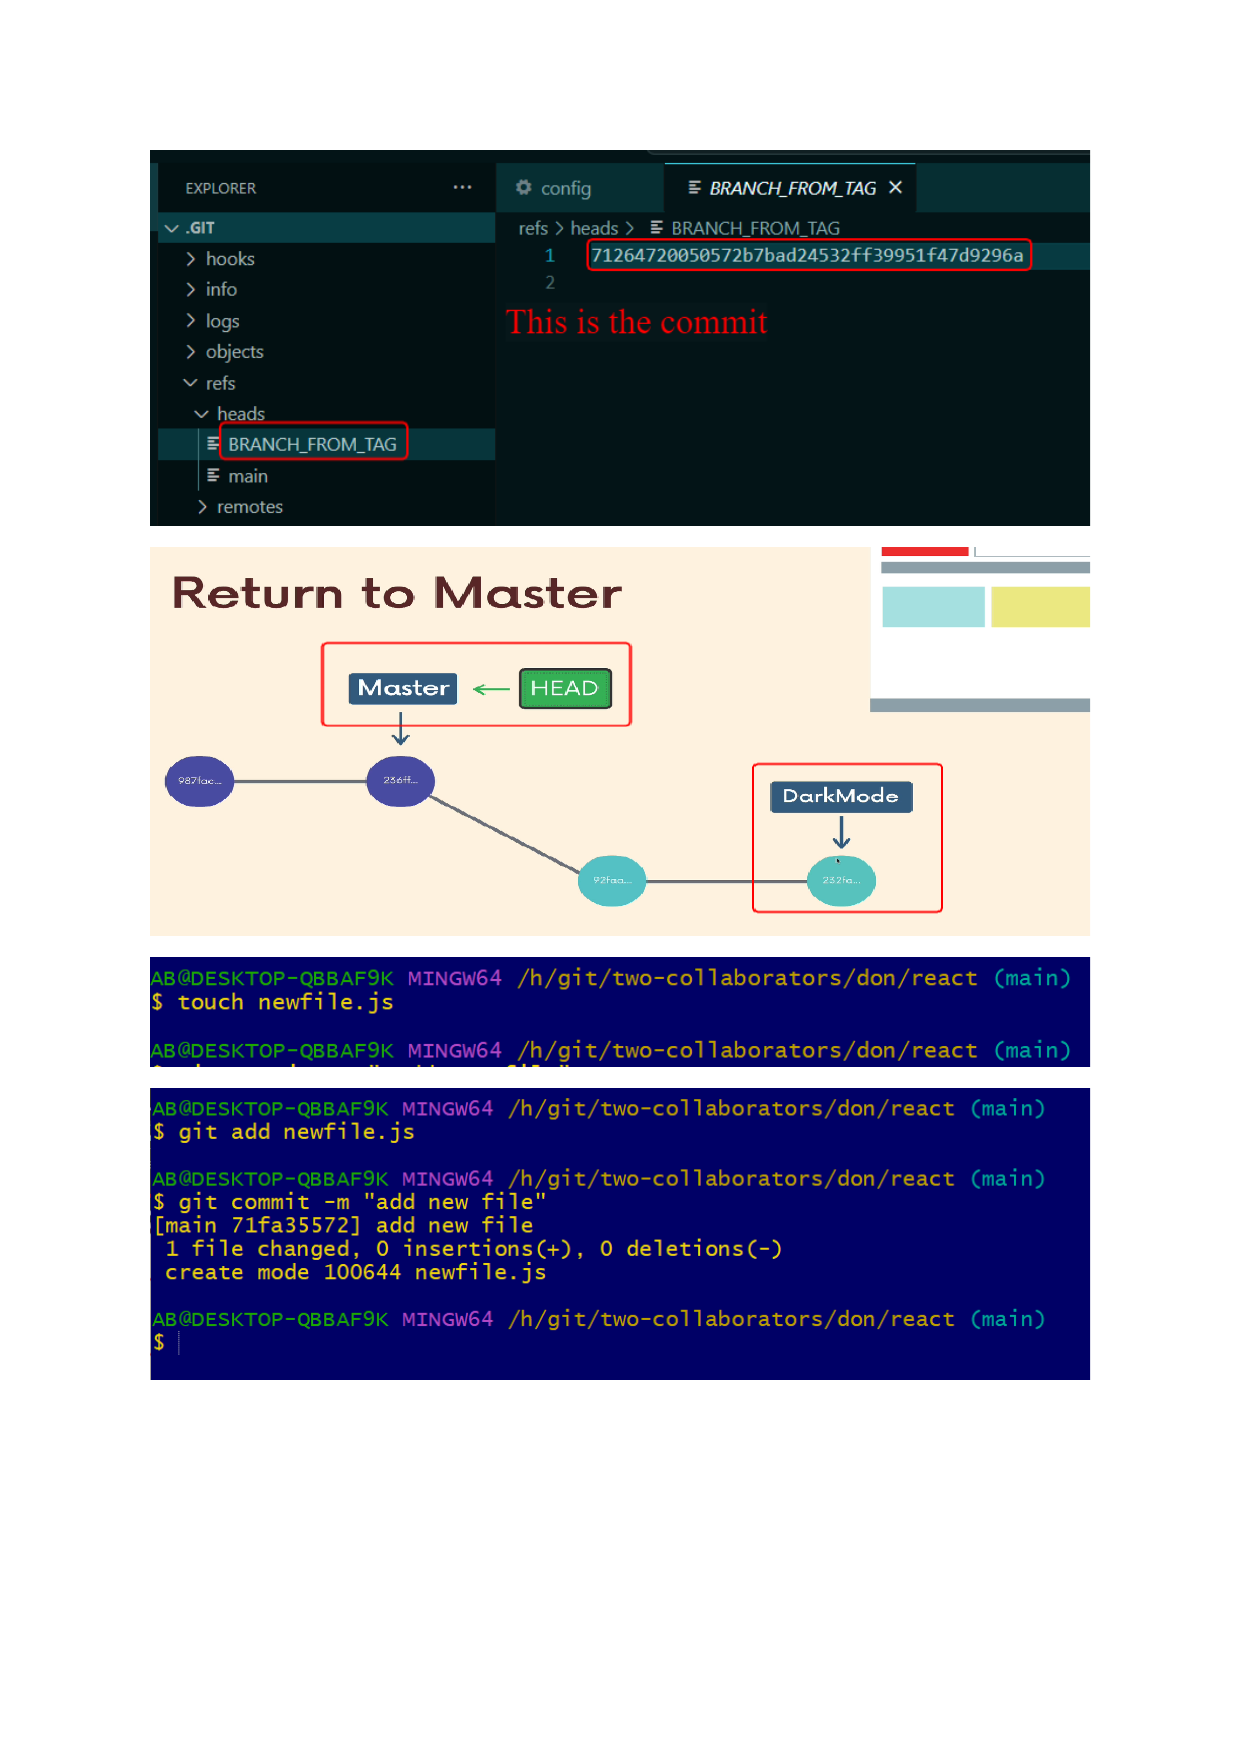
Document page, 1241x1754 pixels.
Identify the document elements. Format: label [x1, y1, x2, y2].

picture [150, 957, 1091, 1067]
picture [150, 547, 1091, 936]
picture [150, 1088, 1091, 1380]
picture [150, 150, 1091, 526]
